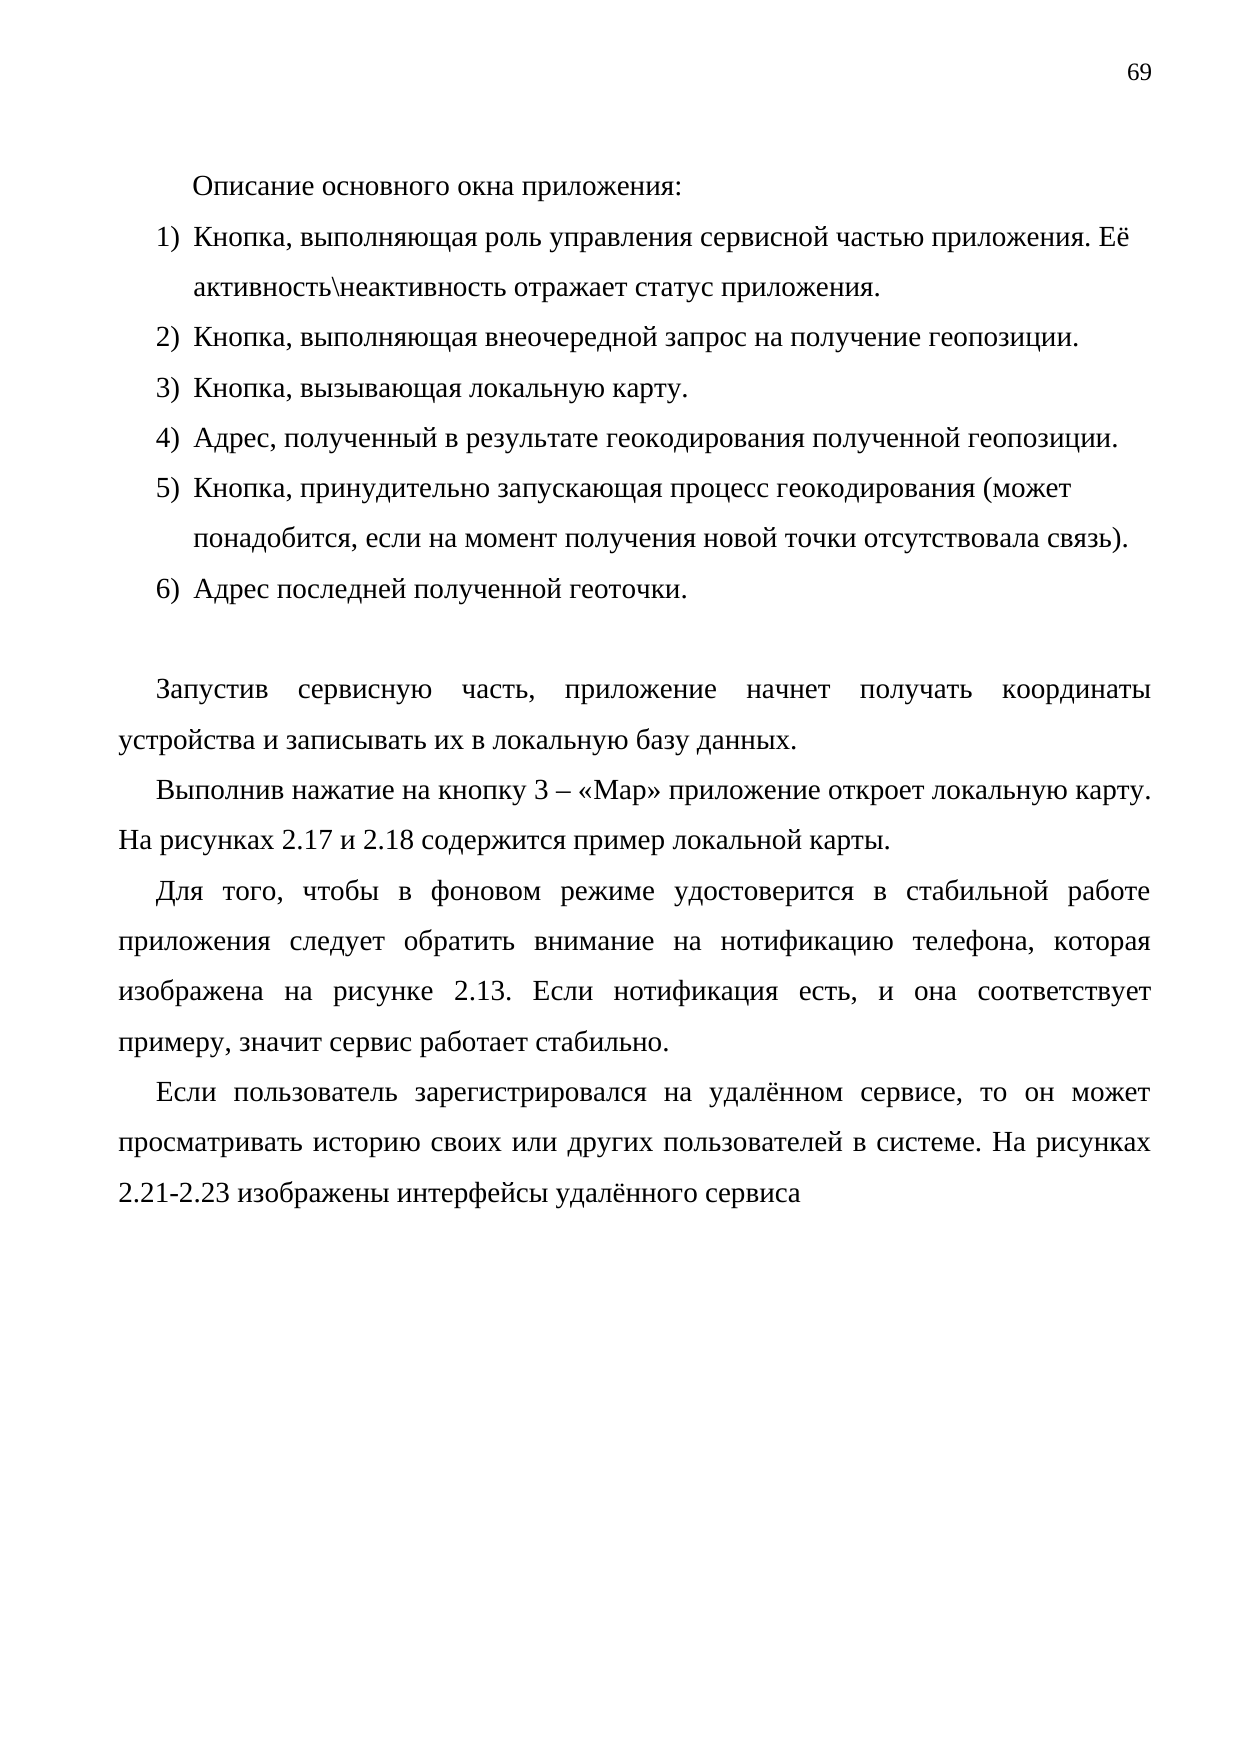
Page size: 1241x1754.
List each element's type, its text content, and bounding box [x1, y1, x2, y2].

list Кнопка, принудительно запускающая процесс геокодирования (может понадобится, если на момент получения новой точки отсутствовала связь). [156, 470, 1152, 554]
text Описание основного окна приложения: [118, 168, 1152, 202]
list Адрес последней полученной геоточки. [156, 571, 1152, 604]
text Если пользователь зарегистрировался на удалённом сервисе, то он может просматривать историю своих или других пользователей в системе. На рисунках 2.21-2.23 изображены интерфейсы удалённого сервиса [118, 1074, 1152, 1208]
list Кнопка, вызывающая локальную карту. [156, 370, 1152, 403]
list Кнопка, выполняющая внеочередной запрос на получение геопозиции. [156, 319, 1152, 353]
text Выполнив нажатие на кнопку 3 – «Map» приложение откроет локальную карту. На рисунках 2.17 и 2.18 содержится пример локальной карты. [118, 772, 1152, 856]
list Адрес, полученный в результате геокодирования полученной геопозиции. [156, 420, 1152, 453]
text Запустив сервисную часть, приложение начнет получать координаты устройства и записывать их в локальную базу данных. [118, 672, 1152, 755]
list Кнопка, выполняющая роль управления сервисной частью приложения. Её активность\неактивность отражает статус приложения. [156, 219, 1152, 303]
text Для того, чтобы в фоновом режиме удостоверится в стабильной работе приложения следует обратить внимание на нотификацию телефона, которая изображена на рисунке 2.13. Если нотификация есть, и она соответствует примеру, значит сервис работает стабильно. [118, 873, 1152, 1057]
